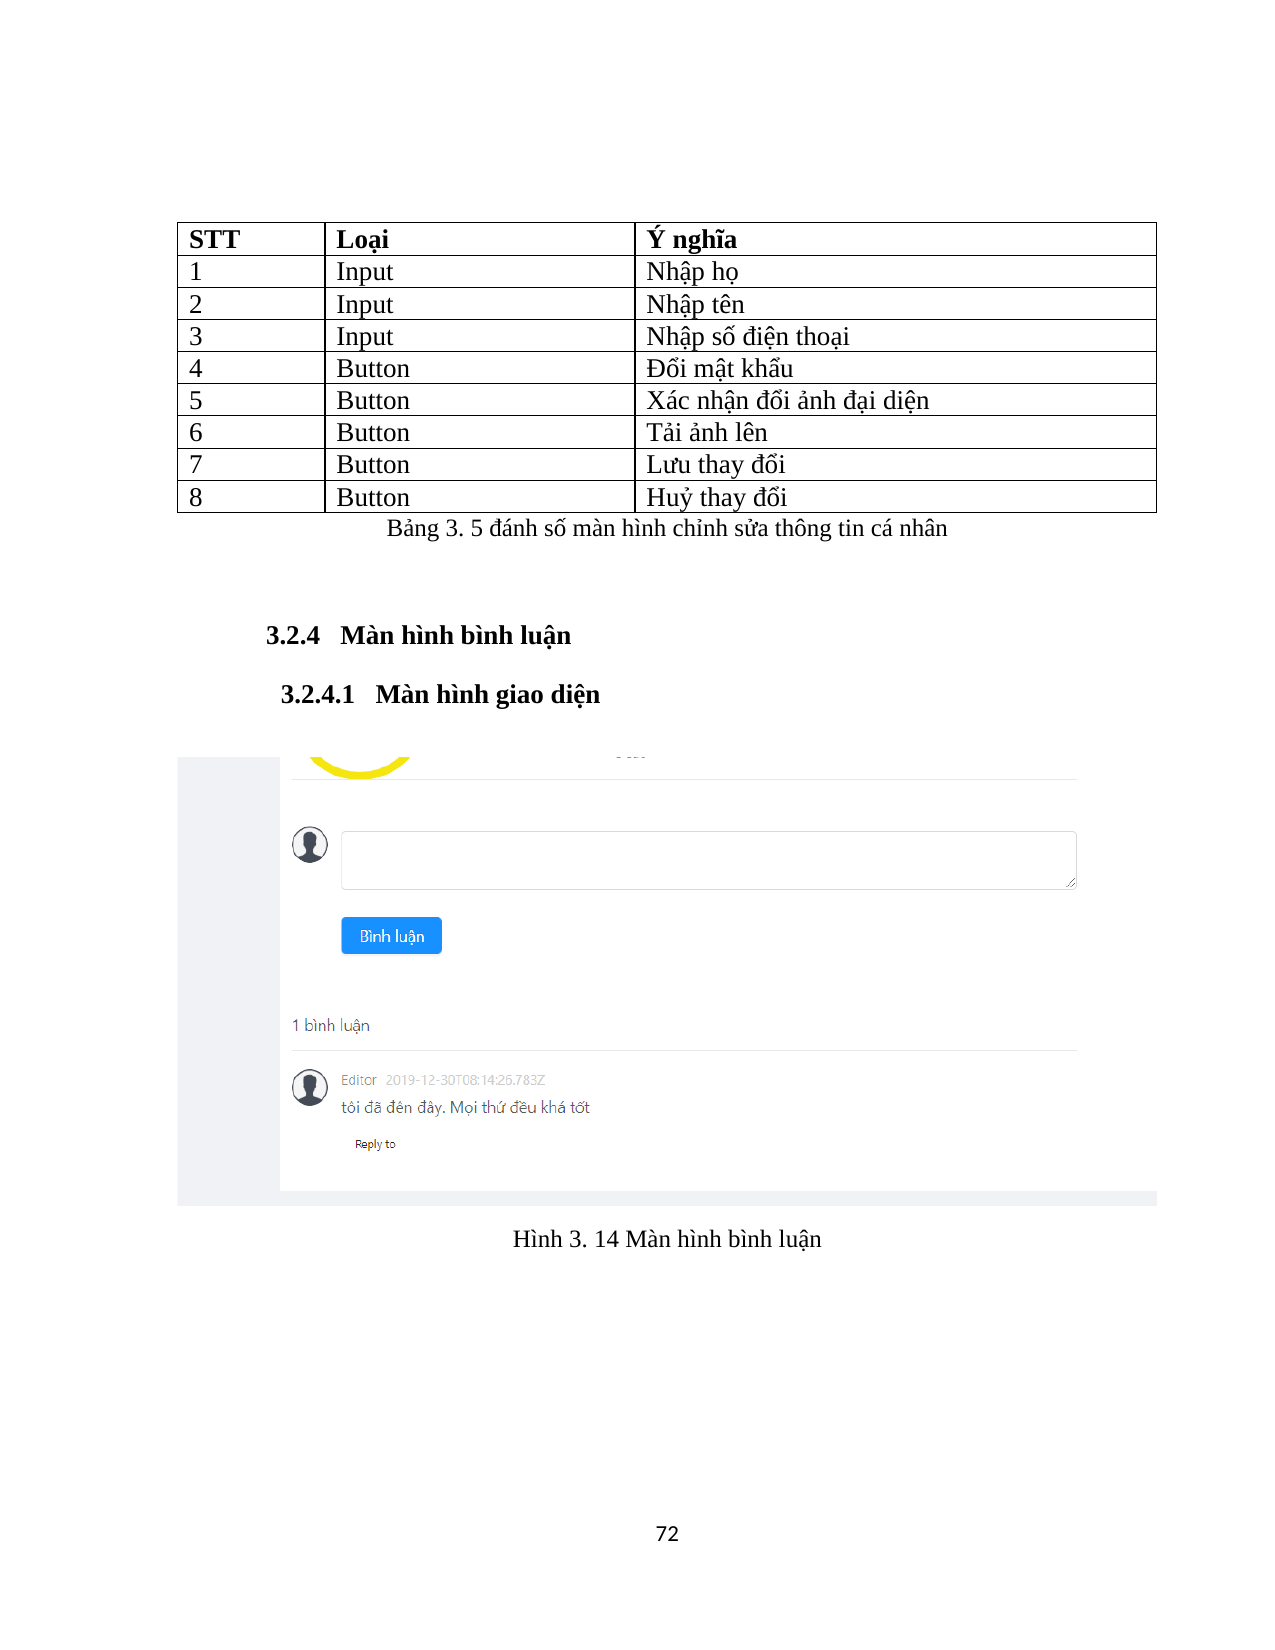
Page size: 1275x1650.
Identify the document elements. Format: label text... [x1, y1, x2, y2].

table_cell 2 [178, 288, 324, 319]
table_cell 3 [178, 320, 324, 351]
table_header STT [178, 223, 324, 254]
table_cell Nhập họ [636, 256, 1156, 287]
table_cell Input [326, 320, 634, 351]
table_cell 8 [178, 481, 324, 512]
table_cell 6 [178, 416, 324, 448]
table_cell 7 [178, 449, 324, 480]
text 3.2.4 Màn hình bình luận [266, 619, 1157, 651]
table_cell Nhập số điện thoại [636, 320, 1156, 351]
table_cell Xác nhận đổi ảnh đại diện [636, 384, 1156, 415]
table_cell Nhập tên [636, 288, 1156, 319]
table_cell 5 [178, 384, 324, 415]
table_cell 4 [178, 352, 324, 383]
table_cell Input [326, 256, 634, 287]
table_header Ý nghĩa [636, 223, 1156, 254]
text Hình 3. 14 Màn hình bình luận [177, 1224, 1157, 1253]
table_cell Button [326, 481, 634, 512]
table_cell Huỷ thay đổi [636, 481, 1156, 512]
table_cell Tải ảnh lên [636, 416, 1156, 448]
table_cell Button [326, 352, 634, 383]
text 3.2.4.1 Màn hình giao diện [281, 679, 1157, 710]
table_cell Input [326, 288, 634, 319]
table_cell Button [326, 384, 634, 415]
picture [177, 757, 1157, 1206]
table_cell Đổi mật khẩu [636, 352, 1156, 383]
table_cell Button [326, 449, 634, 480]
table_cell Lưu thay đổi [636, 449, 1156, 480]
table_header Loại [326, 223, 634, 254]
table_cell Button [326, 416, 634, 448]
text Bảng 3. 5 đánh số màn hình chỉnh sửa thông tin cá nhân [177, 513, 1157, 542]
table_cell 1 [178, 256, 324, 287]
